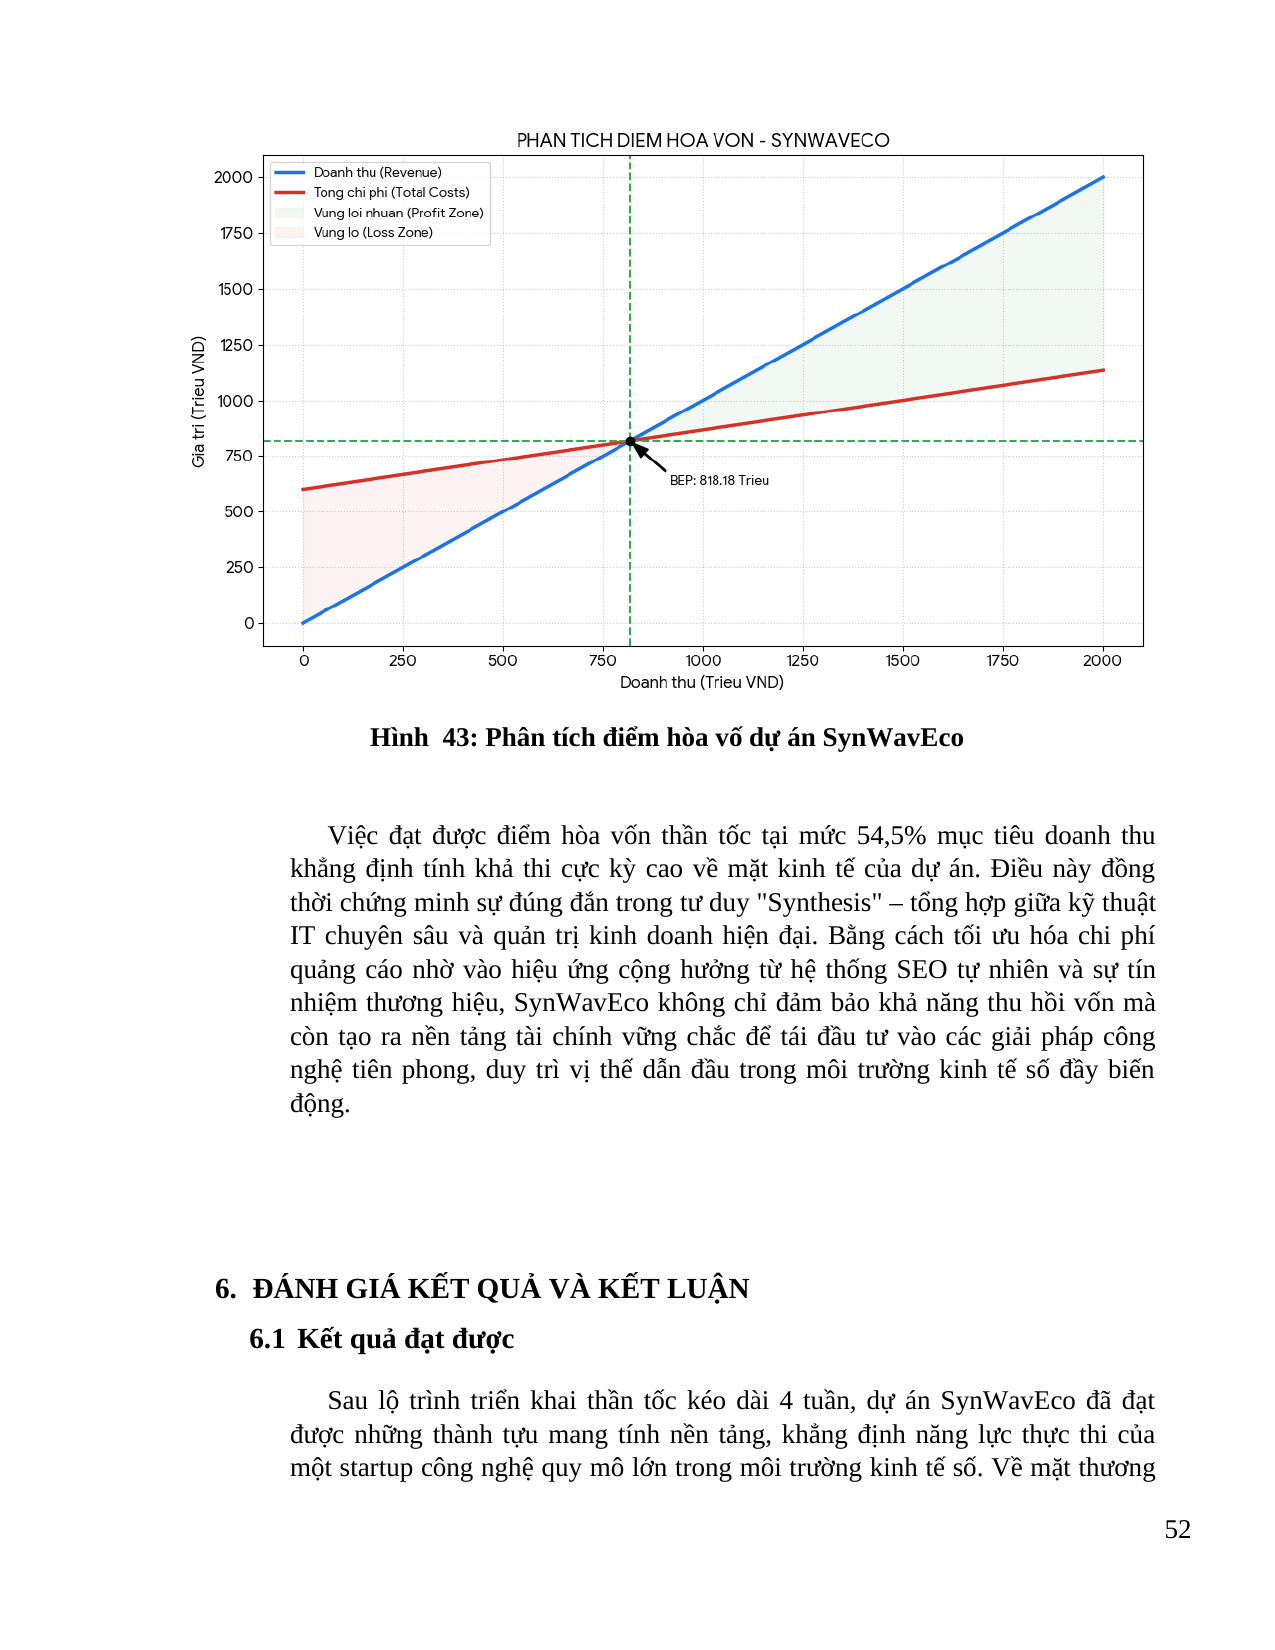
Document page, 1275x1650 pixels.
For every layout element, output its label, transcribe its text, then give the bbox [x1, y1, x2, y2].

list ĐÁNH GIÁ KẾT QUẢ VÀ KẾT LUẬN [215, 1271, 1157, 1305]
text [290, 1384, 1157, 1483]
list Kết quả đạt được [249, 1322, 1157, 1355]
text Việc đạt được điểm hòa vốn thần tốc tại mức 54,5% mục tiêu doanh thu khẳng định tính khả thi cực kỳ cao về mặt kinh tế của dự án. Điều này đồng thời chứng minh sự đúng đắn trong tư duy "Synthesis" – tổng hợp giữa kỹ thuật IT chuyên sâu và quản trị kinh doanh hiện đại. Bằng cách tối ưu hóa chi phí quảng cáo nhờ vào hiệu ứng cộng hưởng từ hệ thống SEO tự nhiên và sự tín nhiệm thương hiệu, SynWavEco không chỉ đảm bảo khả năng thu hồi vốn mà còn tạo ra nền tảng tài chính vững chắc để tái đầu tư vào các giải pháp công nghệ tiên phong, duy trì vị thế dẫn đầu trong môi trường kinh tế số đầy biến động. [290, 819, 1157, 1118]
text Hình 43: Phân tích điểm hòa vố dự án SynWavEco [177, 721, 1157, 752]
picture [177, 118, 1157, 706]
